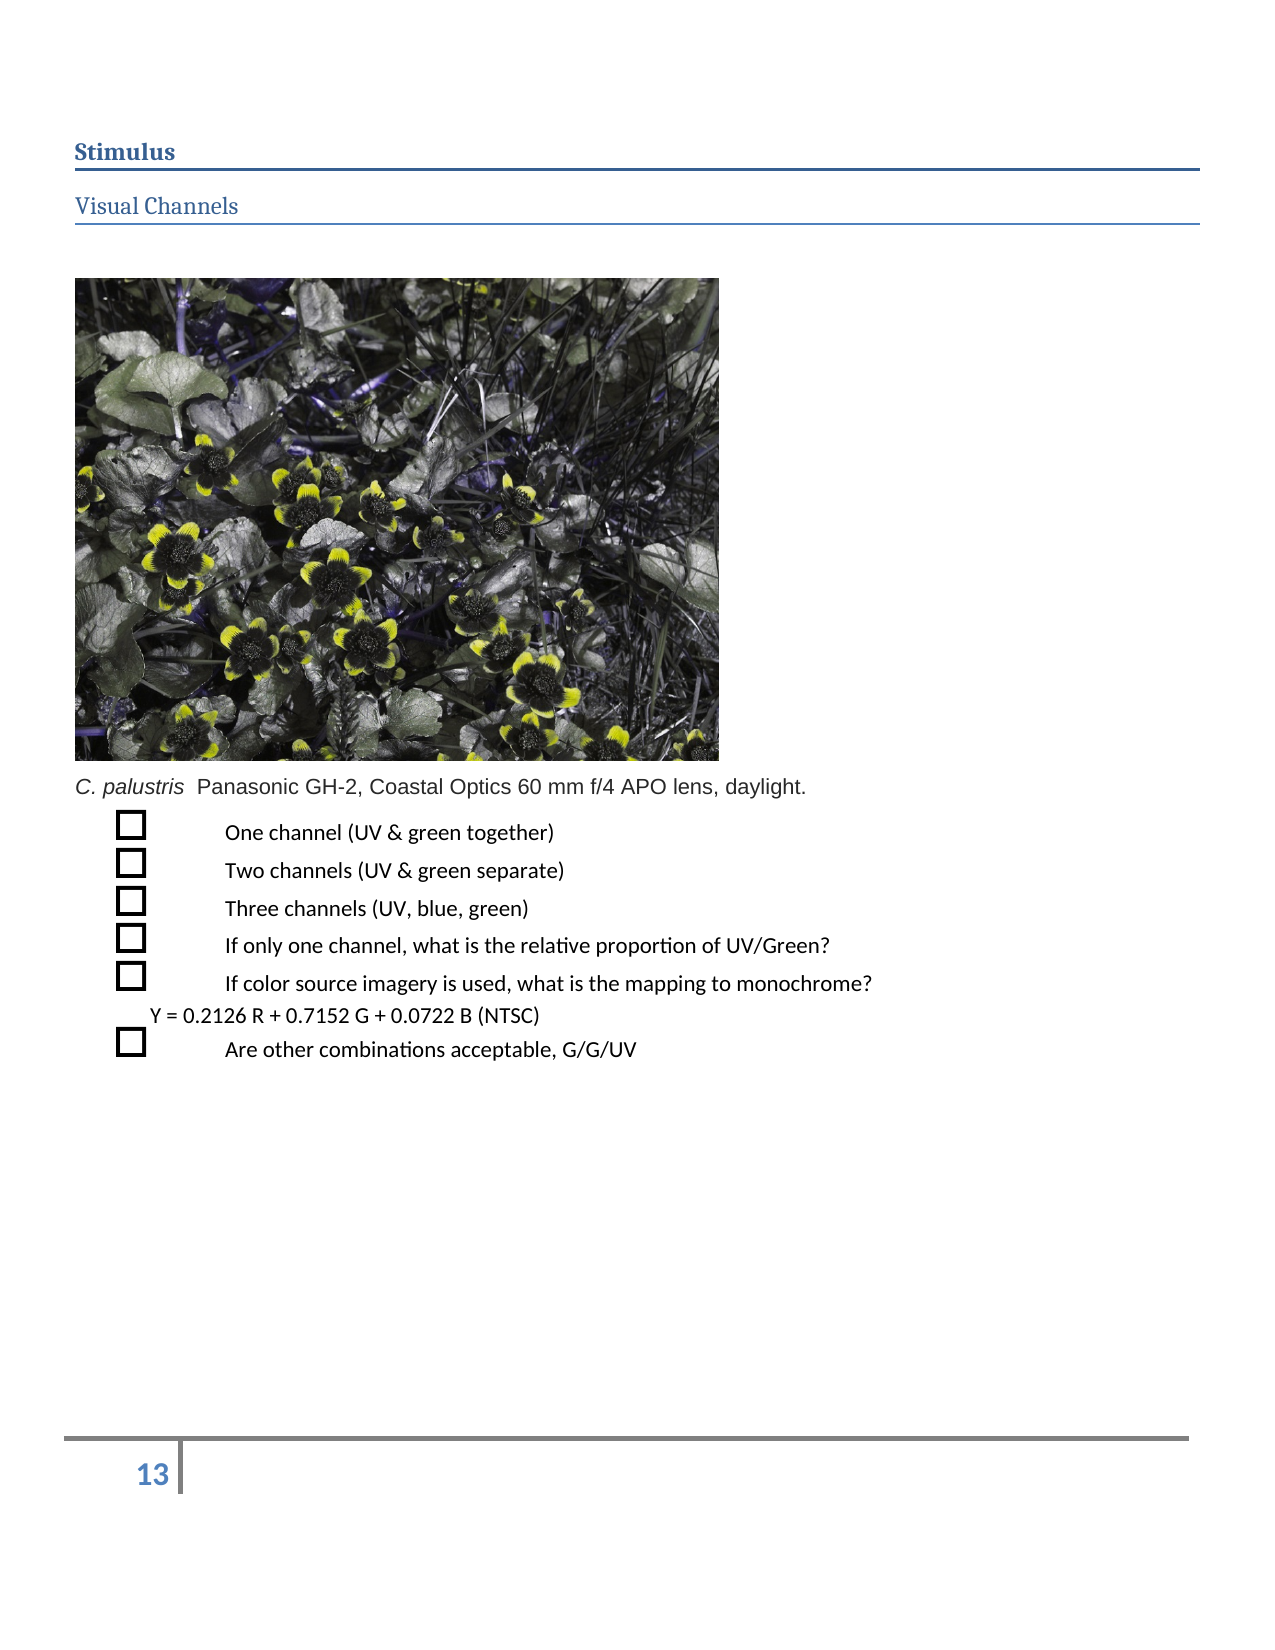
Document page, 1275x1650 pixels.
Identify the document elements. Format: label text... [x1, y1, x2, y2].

list Two channels (UV & green separate) [112, 849, 1200, 887]
subtitle Visual Channels [75, 192, 1200, 223]
list If only one channel, what is the relative proportion of UV/Green? [112, 925, 1200, 963]
text C. palustris Panasonic GH-2, Coastal Optics 60 mm f/4 APO lens, daylight. [75, 773, 1200, 799]
picture [75, 278, 719, 761]
list Three channels (UV, blue, green) [112, 887, 1200, 925]
subtitle Stimulus [75, 137, 1200, 168]
list If color source imagery is used, what is the mapping to monochrome? Y = 0.2126 R + 0.7152 G + 0.0722 B (NTSC) [112, 963, 1200, 1029]
list One channel (UV & green together) [112, 811, 1200, 849]
list Are other combinations acceptable, G/G/UV [112, 1029, 1200, 1067]
